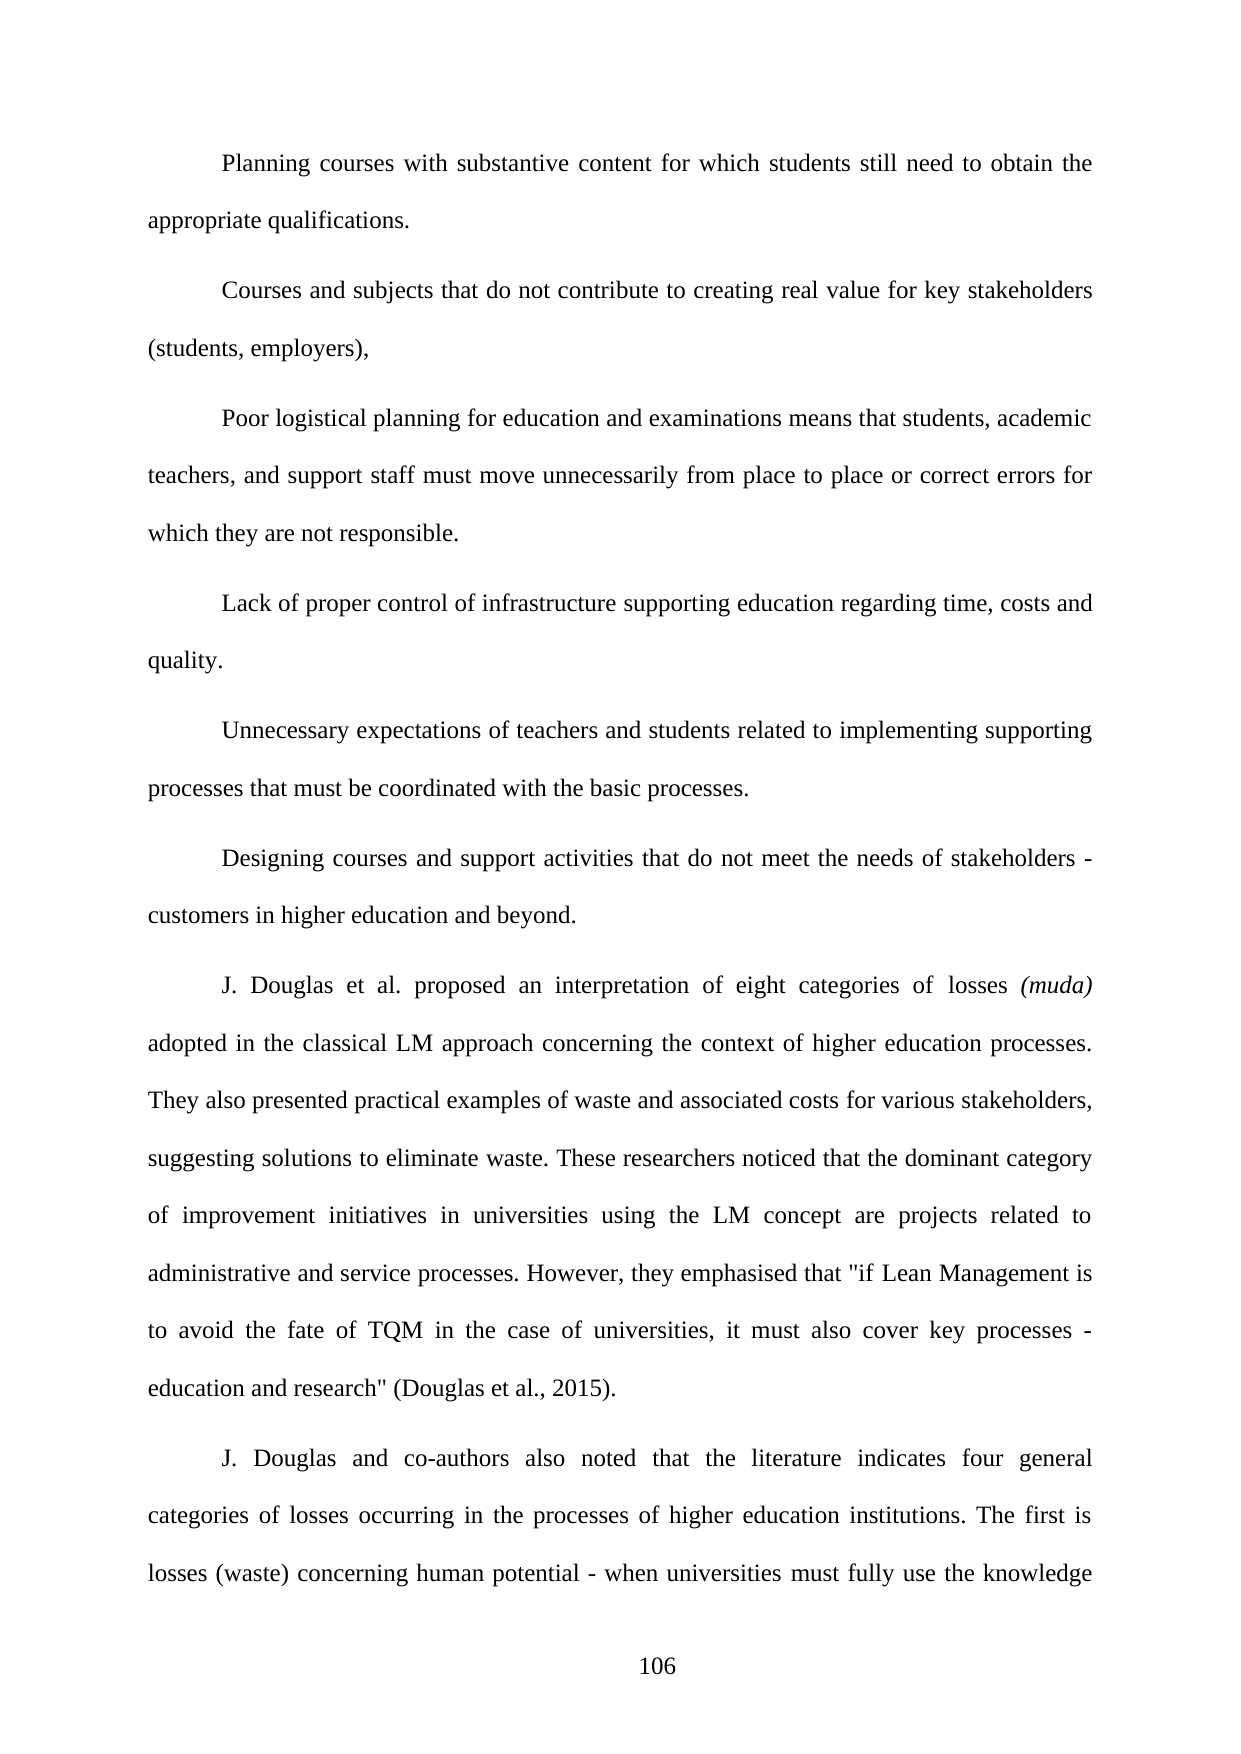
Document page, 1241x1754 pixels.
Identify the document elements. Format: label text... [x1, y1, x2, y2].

text Lack of proper control of infrastructure supporting education regarding time, costs and quality. [148, 588, 1093, 674]
text Unnecessary expectations of teachers and students related to implementing supporting processes that must be coordinated with the basic processes. [148, 715, 1093, 801]
text Designing courses and support activities that do not meet the needs of stakeholders - customers in higher education and beyond. [148, 843, 1093, 929]
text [148, 1443, 1093, 1586]
text Courses and subjects that do not contribute to creating real value for key stakeholders (students, employers), [148, 275, 1093, 361]
text Planning courses with substantive content for which students still need to obtain the appropriate qualifications. [148, 148, 1093, 234]
text Poor logistical planning for education and examinations means that students, academic teachers, and support staff must move unnecessarily from place to place or correct errors for which they are not responsible. [148, 403, 1093, 546]
text J. Douglas et al. proposed an interpretation of eight categories of losses (muda) adopted in the classical LM approach concerning the context of higher education processes. They also presented practical examples of waste and associated costs for various stakeholders, suggesting solutions to eliminate waste. These researchers noticed that the dominant category of improvement initiatives in universities using the LM concept are projects related to administrative and service processes. However, they emphasised that "if Lean Management is to avoid the fate of TQM in the case of universities, it must also cover key processes - education and research" (Douglas et al., 2015). [148, 970, 1093, 1401]
